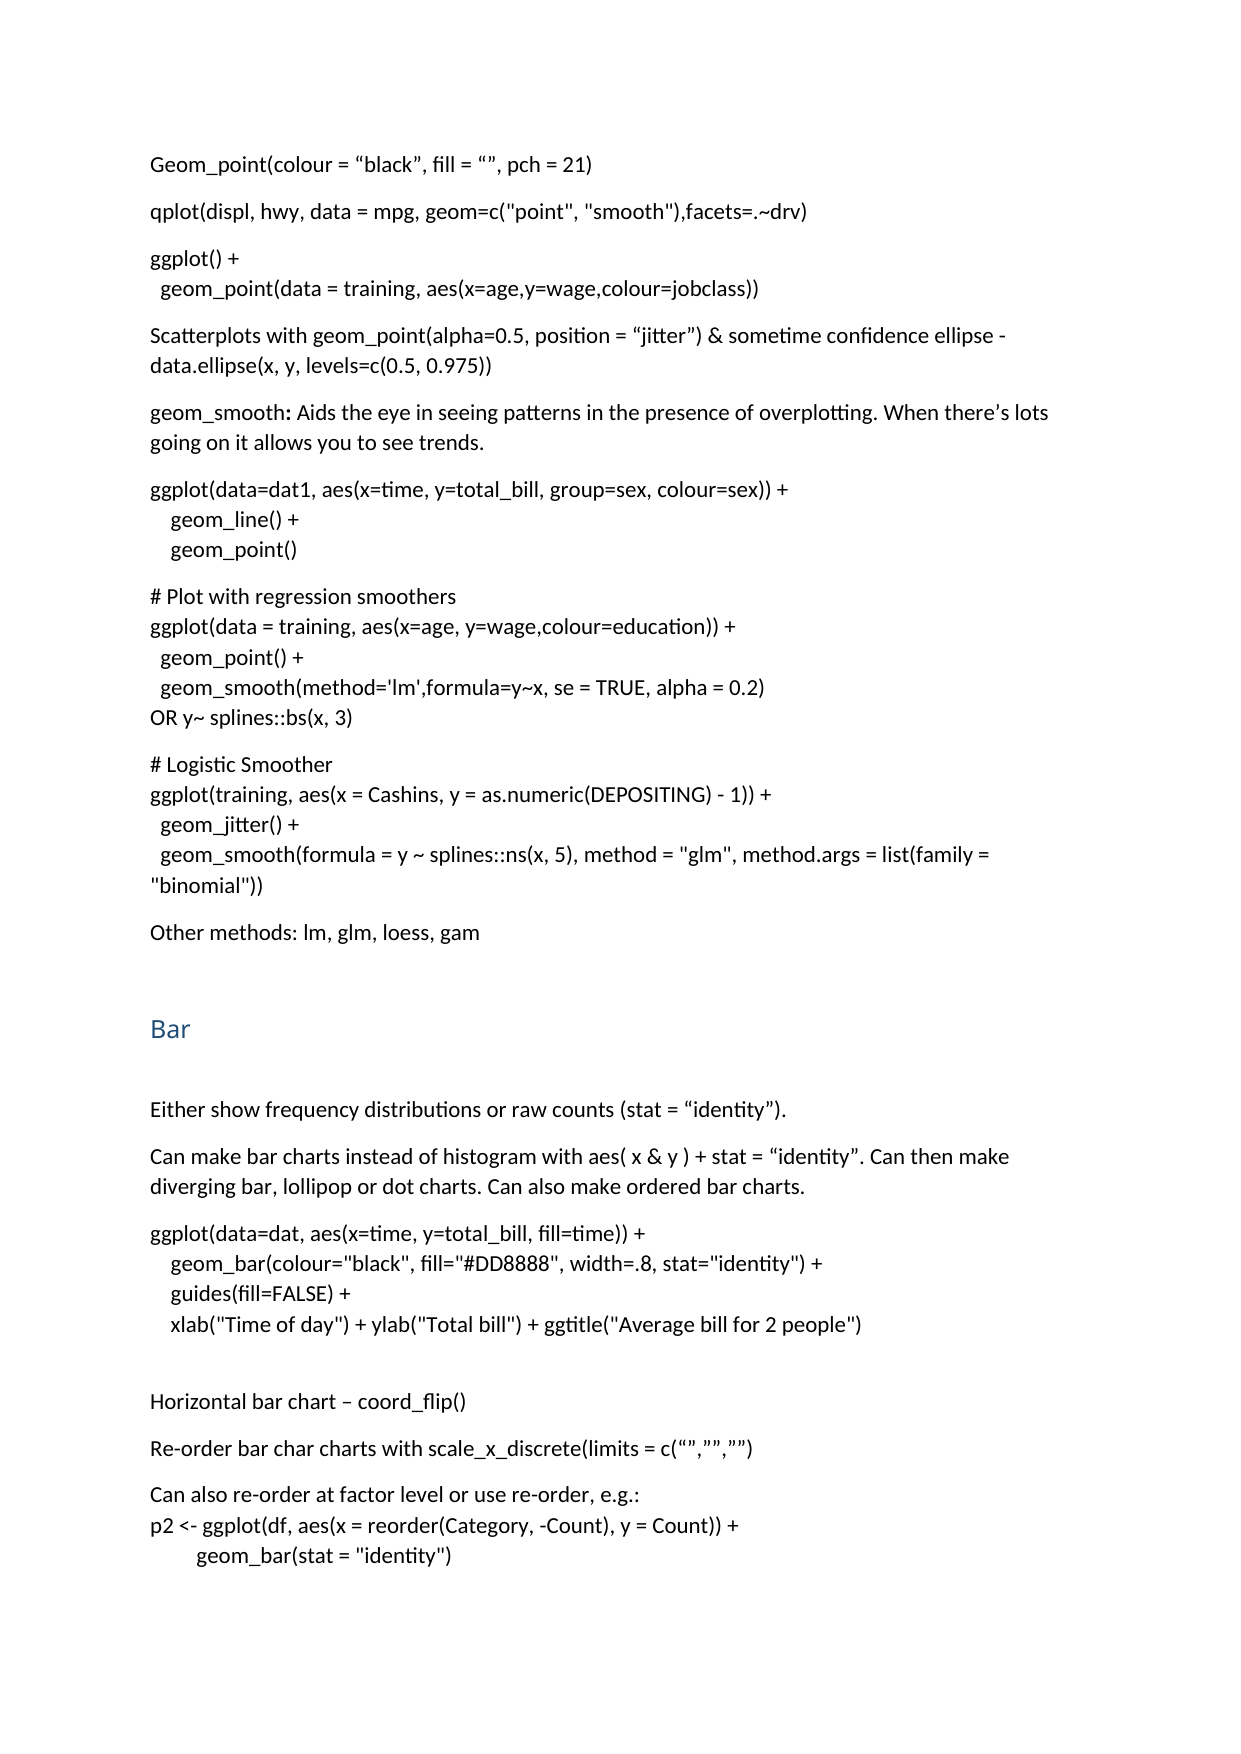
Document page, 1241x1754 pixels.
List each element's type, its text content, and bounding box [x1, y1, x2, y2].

text Horizontal bar chart – coord_flip() [150, 1387, 1090, 1415]
text Scatterplots with geom_point(alpha=0.5, position = “jitter”) & sometime confidence ellipse - data.ellipse(x, y, levels=c(0.5, 0.975)) [150, 321, 1090, 379]
text Other methods: lm, glm, loess, gam [150, 918, 1090, 946]
text ggplot(data=dat, aes(x=time, y=total_bill, fill=time)) + geom_bar(colour="black", fill="#DD8888", width=.8, stat="identity") + guides(fill=FALSE) + xlab("Time of day") + ylab("Total bill") + ggtitle("Average bill for 2 people") [150, 1219, 1090, 1368]
text geom_smooth: Aids the eye in seeing patterns in the presence of overplotting. When there’s lots going on it allows you to see trends. [150, 398, 1090, 456]
text ggplot(data=dat1, aes(x=time, y=total_bill, group=sex, colour=sex)) + geom_line() + geom_point() [150, 475, 1090, 563]
text Geom_point(colour = “black”, fill = “”, pch = 21) [150, 150, 1090, 178]
text # Logistic Smoother ggplot(training, aes(x = Cashins, y = as.numeric(DEPOSITING) - 1)) + geom_jitter() + geom_smooth(formula = y ~ splines::ns(x, 5), method = "glm", method.args = list(family = "binomial")) [150, 750, 1090, 899]
text ggplot() + geom_point(data = training, aes(x=age,y=wage,colour=jobclass)) [150, 244, 1090, 302]
text # Plot with regression smoothers ggplot(data = training, aes(x=age, y=wage,colour=education)) + geom_point() + geom_smooth(method='lm',formula=y~x, se = TRUE, alpha = 0.2) OR y~ splines::bs(x, 3) [150, 582, 1090, 731]
text Re-order bar char charts with scale_x_discrete(limits = c(“”,””,””) [150, 1434, 1090, 1462]
subtitle Bar [150, 1011, 1090, 1046]
text Can make bar charts instead of histogram with aes( x & y ) + stat = “identity”. Can then make diverging bar, lollipop or dot charts. Can also make ordered bar charts. [150, 1142, 1090, 1200]
text Can also re-order at factor level or use re-order, e.g.: p2 <- ggplot(df, aes(x = reorder(Category, -Count), y = Count)) + geom_bar(stat = "identity") [150, 1481, 1090, 1569]
text Either show frequency distributions or raw counts (stat = “identity”). [150, 1095, 1090, 1123]
text qplot(displ, hwy, data = mpg, geom=c("point", "smooth"),facets=.~drv) [150, 197, 1090, 225]
